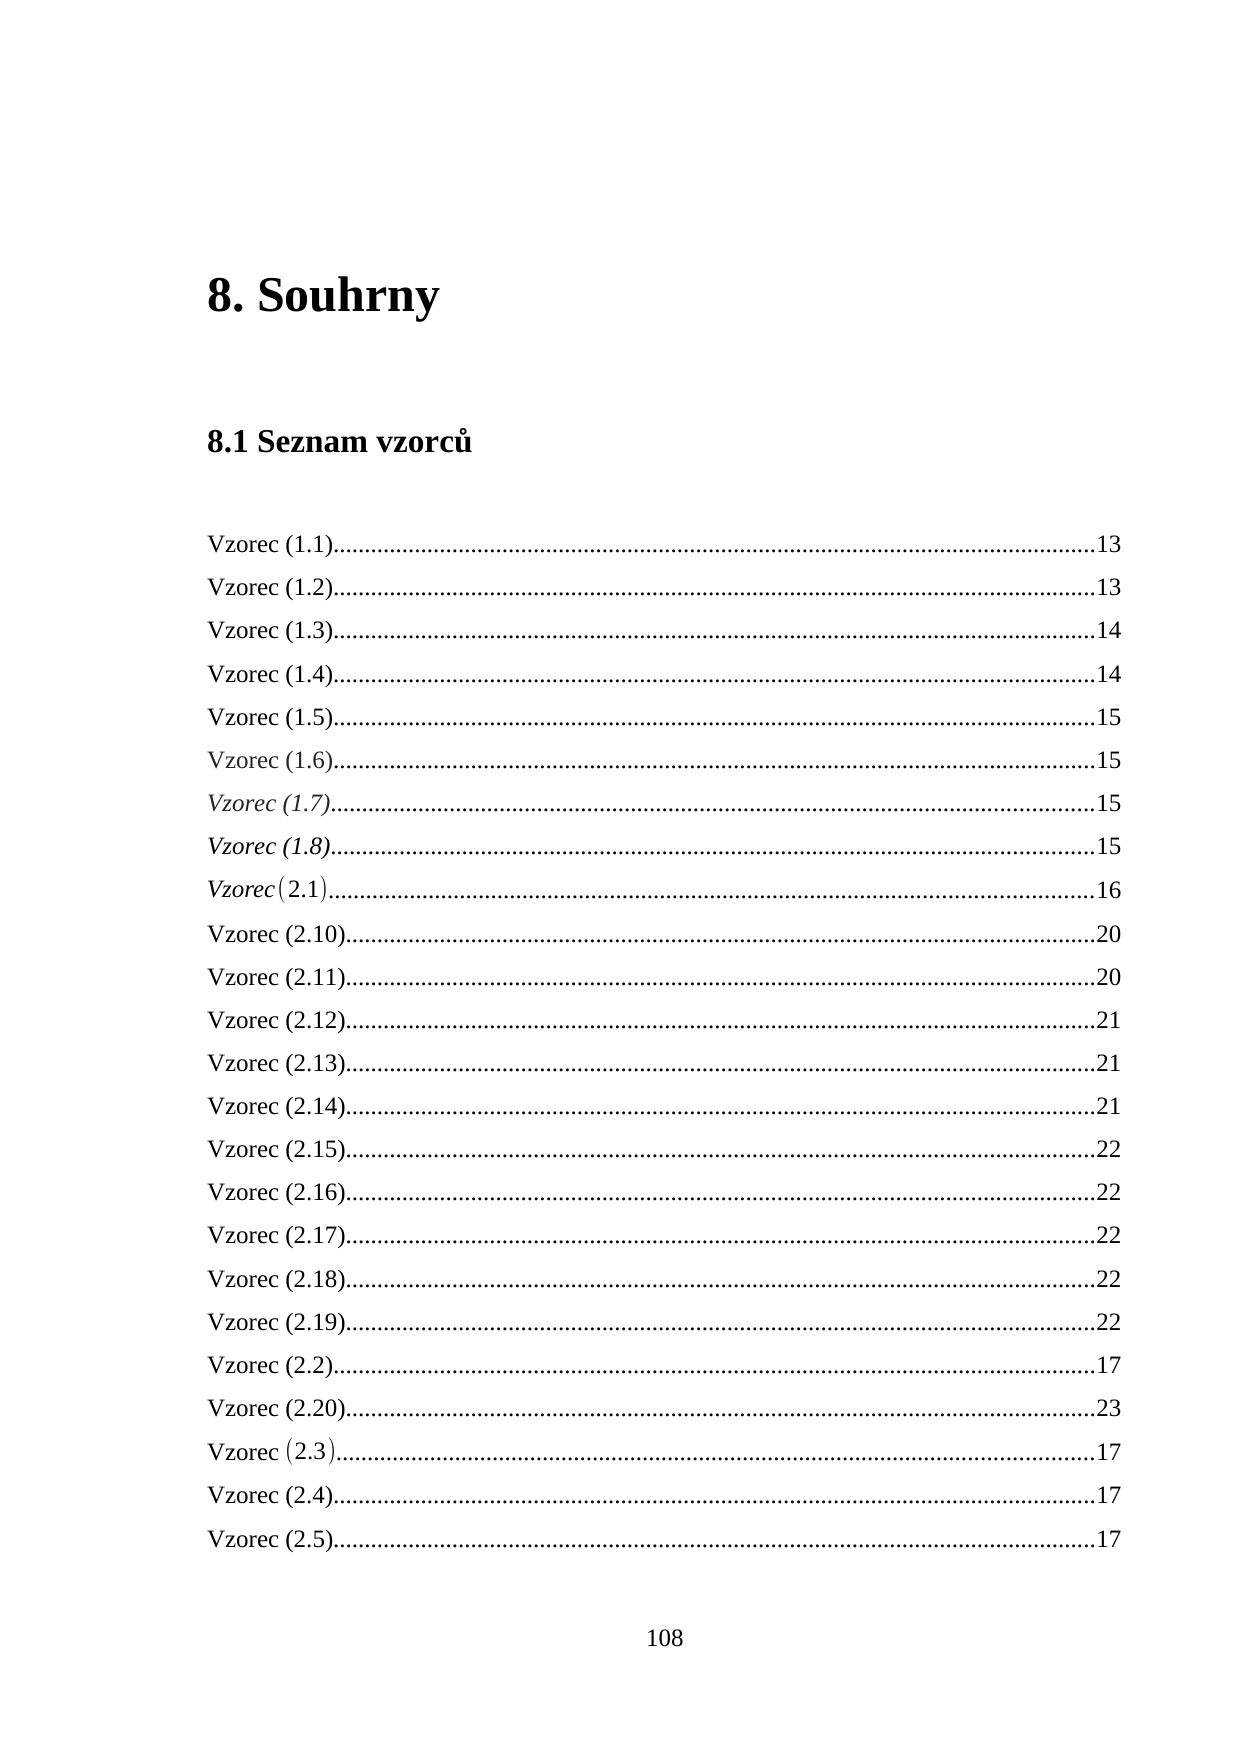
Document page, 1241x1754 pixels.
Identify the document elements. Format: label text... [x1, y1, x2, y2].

text Vzorec (2.2) 17 [207, 1350, 1122, 1379]
text Vzorec (2.19) 22 [207, 1307, 1122, 1336]
text Vzorec (1.5) 15 [207, 702, 1122, 731]
text Vzorec (1.6) 15 [333, 745, 1122, 774]
text Vzorec (2.4) 17 [207, 1481, 1122, 1509]
text Vzorec (2.14) 21 [207, 1091, 1122, 1120]
text Vzorec (1.2) 13 [207, 572, 1122, 601]
text Vzorec (2.15) 22 [207, 1134, 1122, 1163]
subtitle 8.1 Seznam vzorců [207, 422, 1122, 460]
text Vzorec (2.5) 17 [207, 1524, 1122, 1552]
text Vzorec (1.4) 14 [207, 659, 1122, 687]
text Vzorec (2.18) 22 [207, 1264, 1122, 1292]
text Vzorec (1.1) 13 [207, 529, 1122, 558]
text Vzorec 17 [207, 1436, 1122, 1466]
text Vzorec (1.7) 15 [330, 788, 1122, 817]
text Vzorec (2.11) 20 [207, 962, 1122, 991]
text 16 [207, 874, 1122, 904]
text Vzorec (2.12) 21 [207, 1005, 1122, 1034]
text Vzorec (1.3) 14 [207, 616, 1122, 644]
text Vzorec (2.17) 22 [207, 1221, 1122, 1249]
subtitle 8. Souhrny [207, 265, 1122, 322]
text Vzorec (2.13) 21 [207, 1048, 1122, 1077]
text Vzorec (2.16) 22 [207, 1177, 1122, 1206]
text Vzorec (2.20) 23 [207, 1393, 1122, 1422]
text Vzorec (2.10) 20 [207, 919, 1122, 947]
text Vzorec (1.8) 15 [207, 831, 1122, 860]
